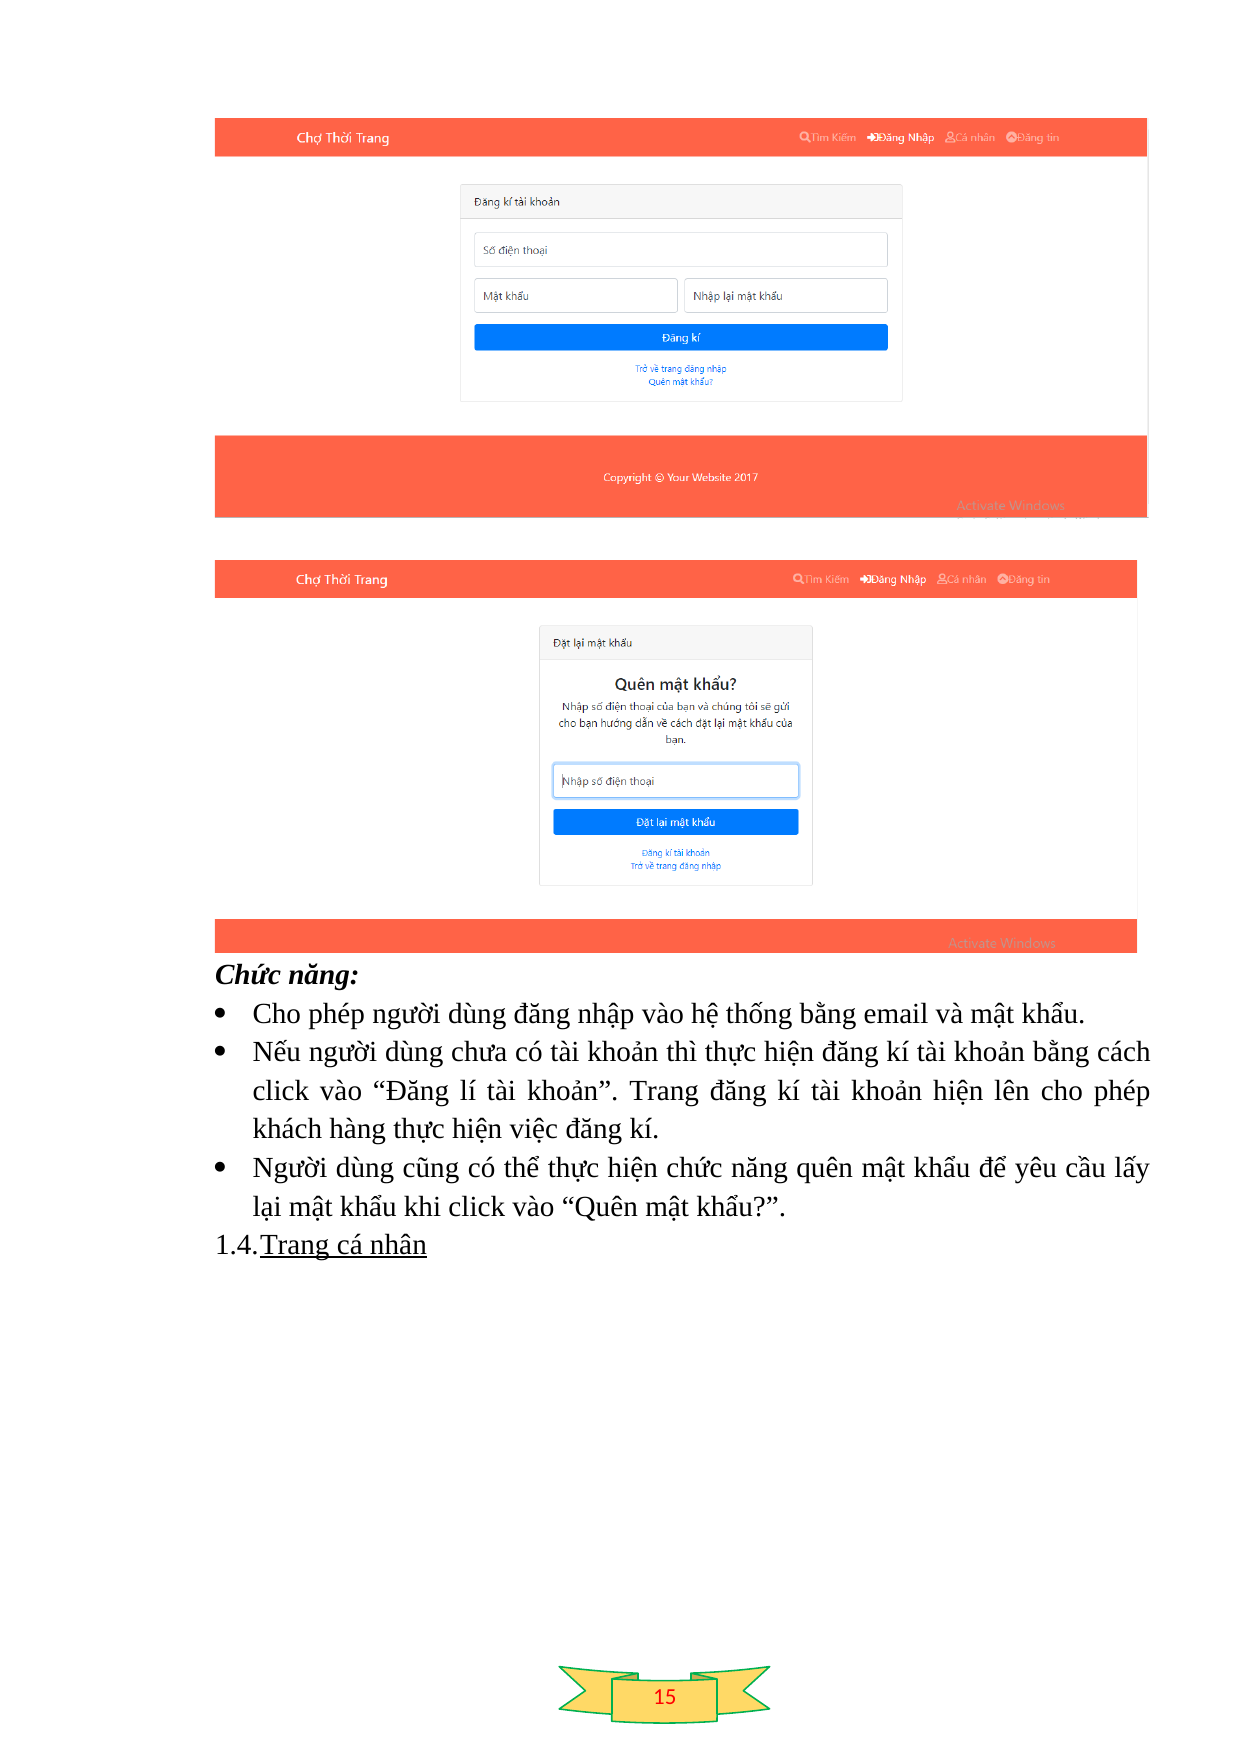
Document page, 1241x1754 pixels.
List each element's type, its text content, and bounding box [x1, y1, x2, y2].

text Chức năng: [215, 957, 1152, 991]
list Người dùng cũng có thể thực hiện chức năng quên mật khẩu để yêu cầu lấy lại mật khẩu khi click vào “Quên mật khẩu?”. [215, 1150, 1152, 1222]
list Trang cá nhân [215, 1227, 1152, 1261]
picture [214, 118, 1149, 519]
picture [214, 560, 1138, 953]
list Cho phép người dùng đăng nhập vào hệ thống bằng email và mật khẩu. [215, 996, 1152, 1029]
list Nếu người dùng chưa có tài khoản thì thực hiện đăng kí tài khoản bằng cách click vào “Đăng lí tài khoản”. Trang đăng kí tài khoản hiện lên cho phép khách hàng thực hiện việc đăng kí. [215, 1034, 1152, 1145]
